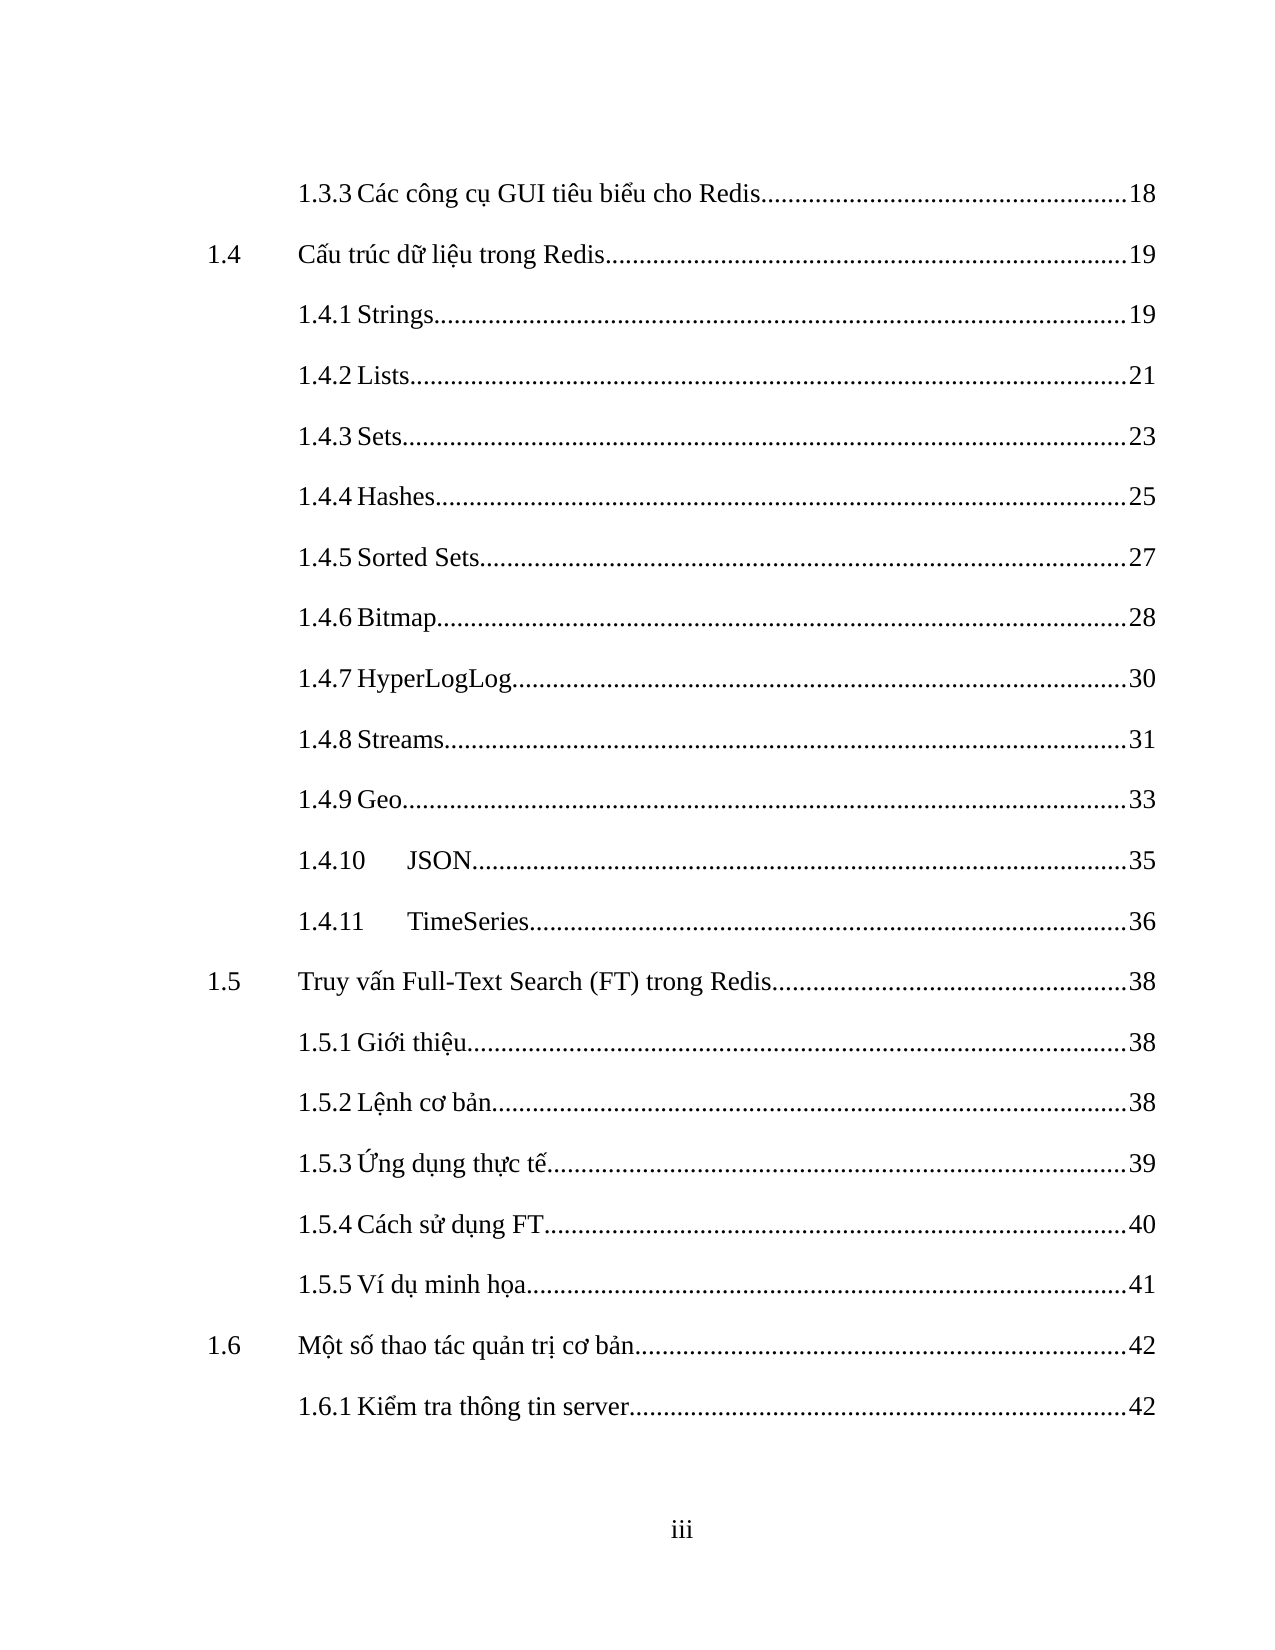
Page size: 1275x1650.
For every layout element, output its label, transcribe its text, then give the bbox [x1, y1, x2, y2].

text 1.5.1 Giới thiệu 38 [298, 1026, 1157, 1057]
text 1.4.3 Sets 23 [298, 420, 1157, 451]
text 1.5.4 Cách sử dụng FT 40 [298, 1208, 1157, 1239]
text 1.4.7 HyperLogLog 30 [298, 662, 1157, 693]
text 1.4.6 Bitmap 28 [298, 602, 1157, 633]
text 1.4.9 Geo 33 [298, 783, 1157, 814]
text 1.3.3 Các công cụ GUI tiêu biểu cho Redis 18 [298, 177, 1157, 208]
text 1.6.1 Kiểm tra thông tin server 42 [298, 1390, 1157, 1421]
text 1.4.4 Hashes 25 [298, 480, 1157, 511]
text 1.4.8 Streams 31 [298, 723, 1157, 754]
text 1.4.2 Lists 21 [298, 359, 1157, 390]
text 1.4 Cấu trúc dữ liệu trong Redis 19 [207, 238, 1157, 269]
text 1.5.2 Lệnh cơ bản 38 [298, 1087, 1157, 1118]
text 1.5.3 Ứng dụng thực tế 39 [298, 1147, 1157, 1178]
text 1.4.11 TimeSeries 36 [298, 905, 1157, 936]
text 1.6 Một số thao tác quản trị cơ bản 42 [207, 1329, 1157, 1360]
text 1.4.5 Sorted Sets 27 [298, 541, 1157, 572]
text 1.4.10 JSON 35 [298, 844, 1157, 875]
text 1.4.1 Strings 19 [298, 298, 1157, 329]
text 1.5 Truy vấn Full-Text Search (FT) trong Redis 38 [207, 965, 1157, 996]
text 1.5.5 Ví dụ minh họa 41 [298, 1268, 1157, 1299]
